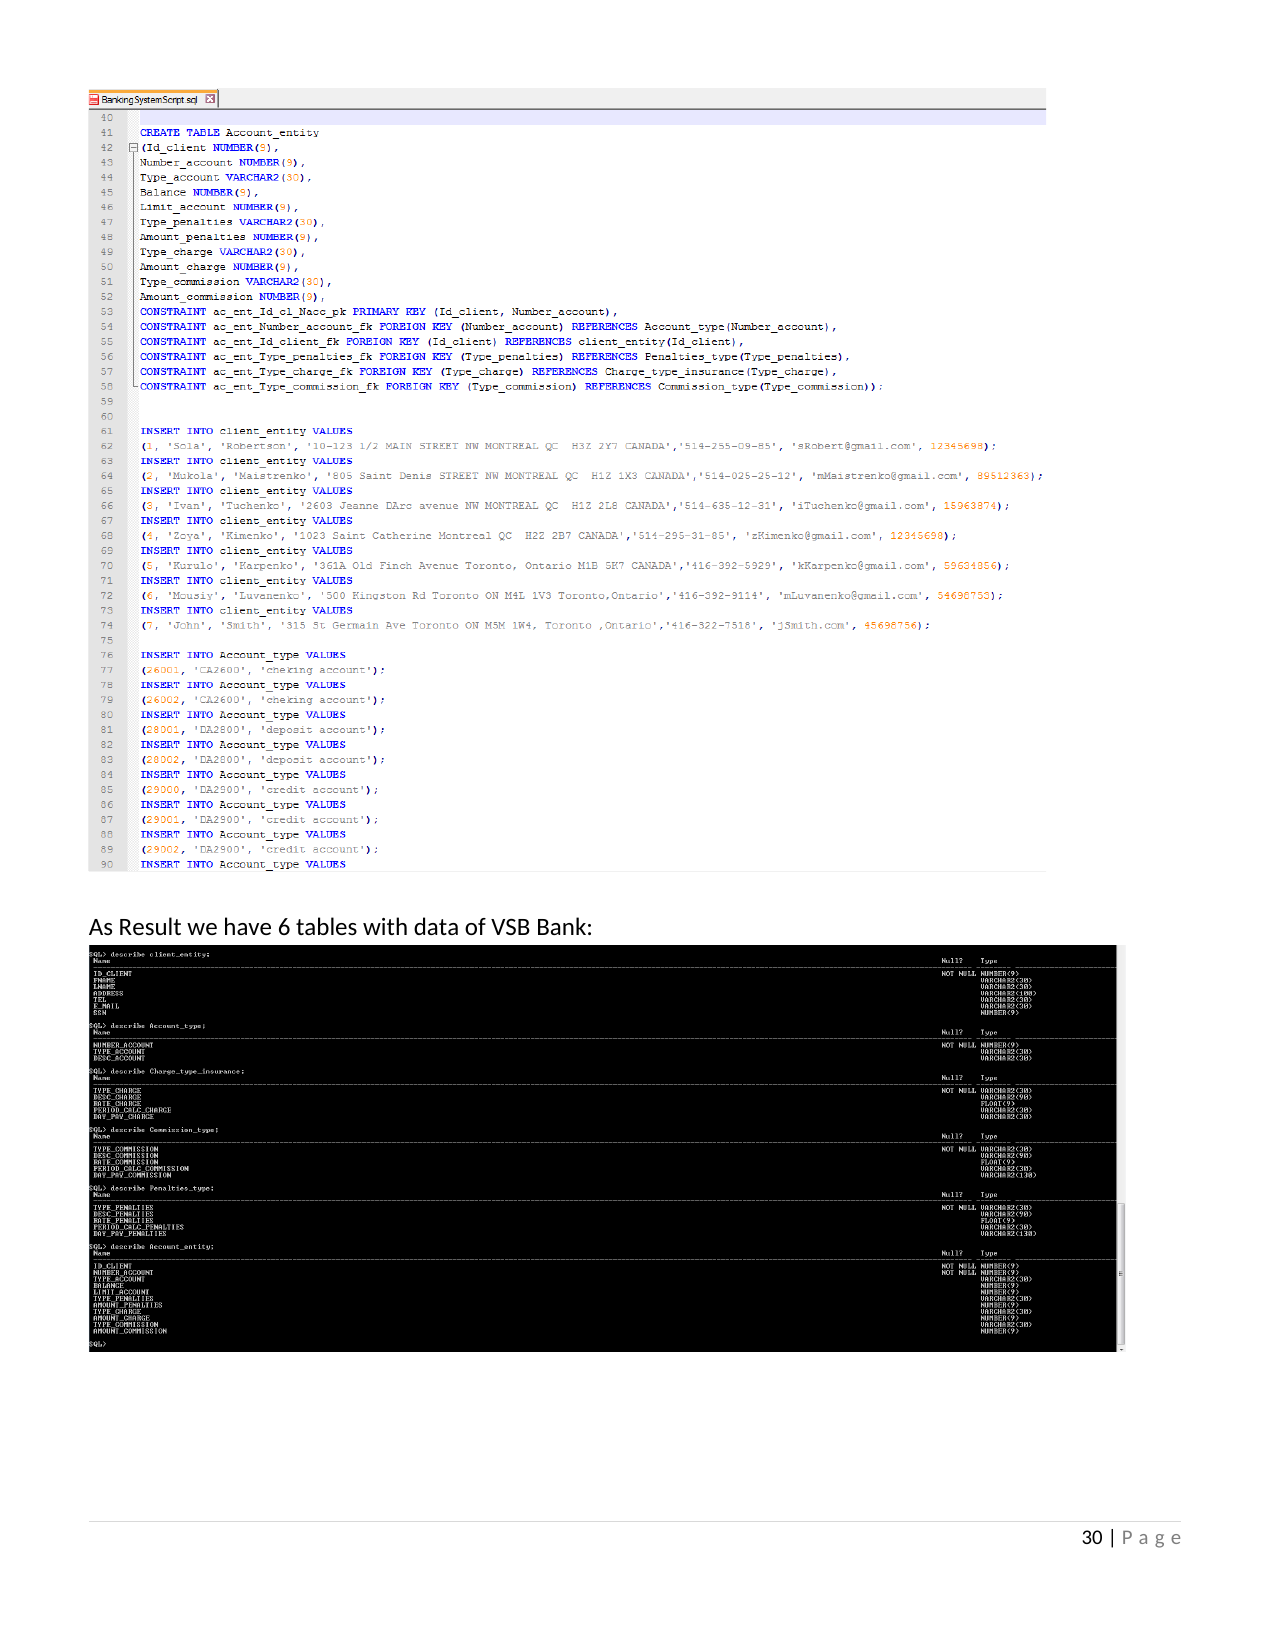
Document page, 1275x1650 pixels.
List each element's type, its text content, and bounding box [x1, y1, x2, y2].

picture [88, 945, 1125, 1352]
text As Result we have 6 tables with data of VSB Bank: [89, 911, 1181, 941]
picture [88, 88, 1047, 872]
